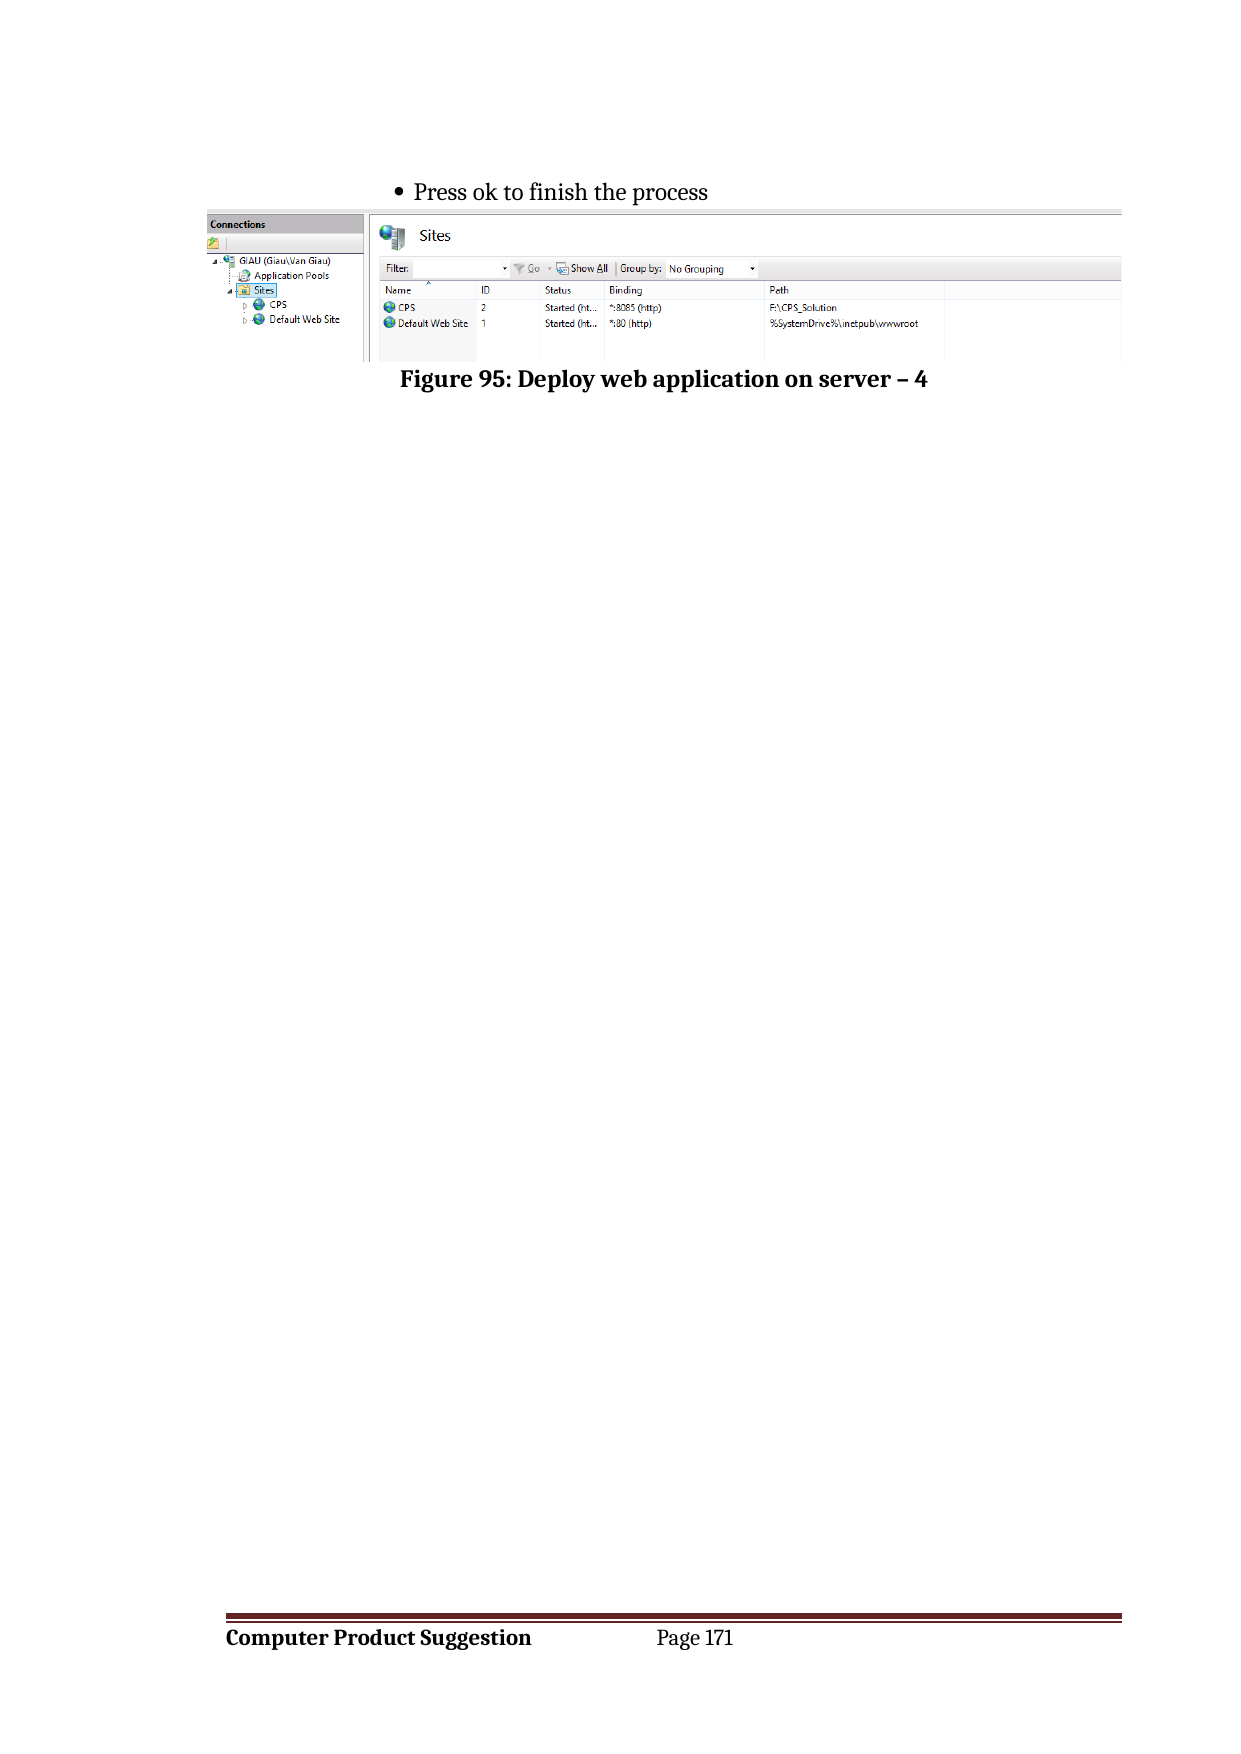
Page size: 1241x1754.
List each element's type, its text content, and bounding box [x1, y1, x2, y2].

list Press ok to finish the process [394, 178, 1122, 207]
picture [207, 209, 1122, 362]
text Figure 95: Deploy web application on server – 4 [207, 365, 1122, 394]
